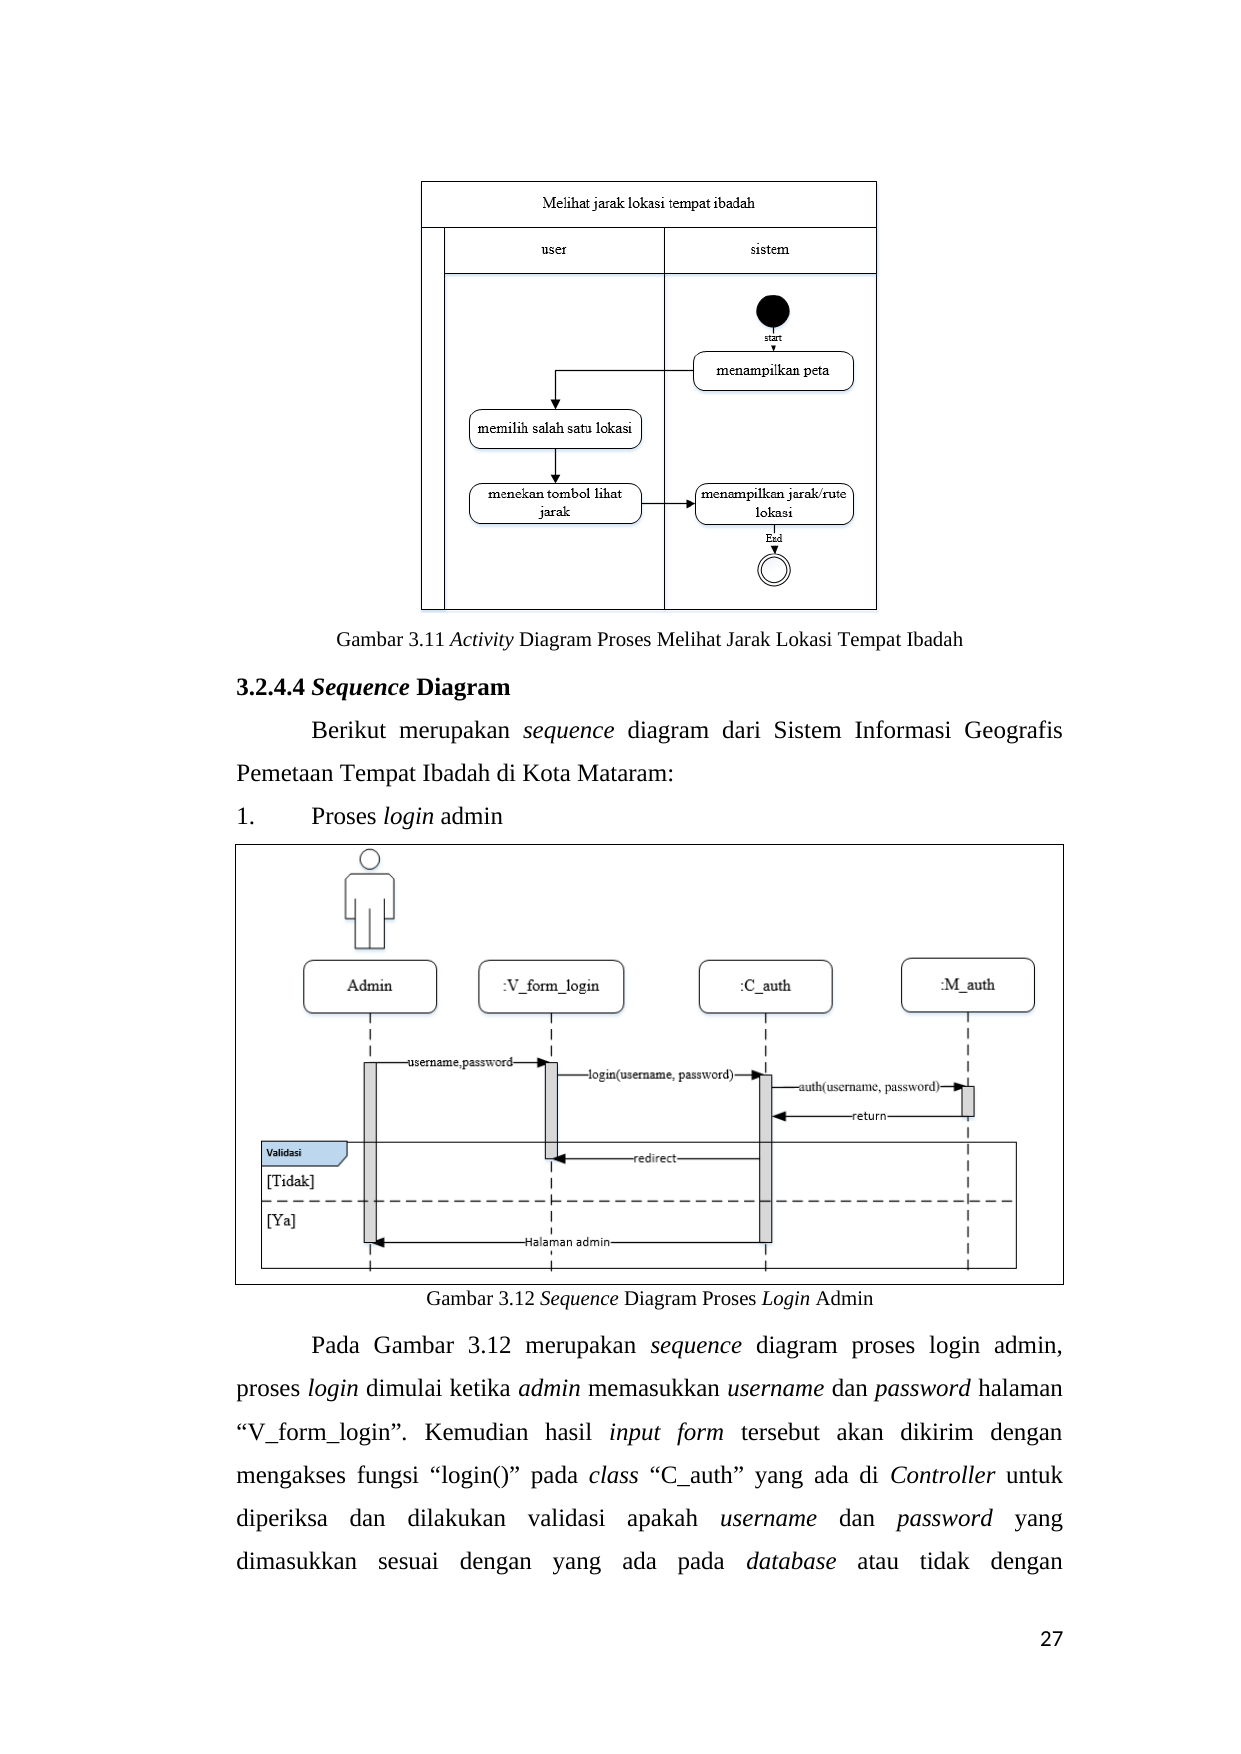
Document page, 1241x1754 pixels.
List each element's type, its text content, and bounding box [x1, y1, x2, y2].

text Gambar 3.11 Activity Diagram Proses Melihat Jarak Lokasi Tempat Ibadah [236, 627, 1063, 651]
picture [258, 845, 1041, 1272]
text Gambar 3.12 Sequence Diagram Proses Login Admin [236, 1285, 1063, 1309]
text Berikut merupakan sequence diagram dari Sistem Informasi Geografis Pemetaan Tempat Ibadah di Kota Mataram: [236, 715, 1063, 787]
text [236, 1330, 1063, 1575]
picture [418, 177, 881, 613]
table_header [236, 845, 1063, 1284]
list Sequence Diagram [236, 672, 1063, 700]
list Proses login admin [236, 801, 1063, 830]
